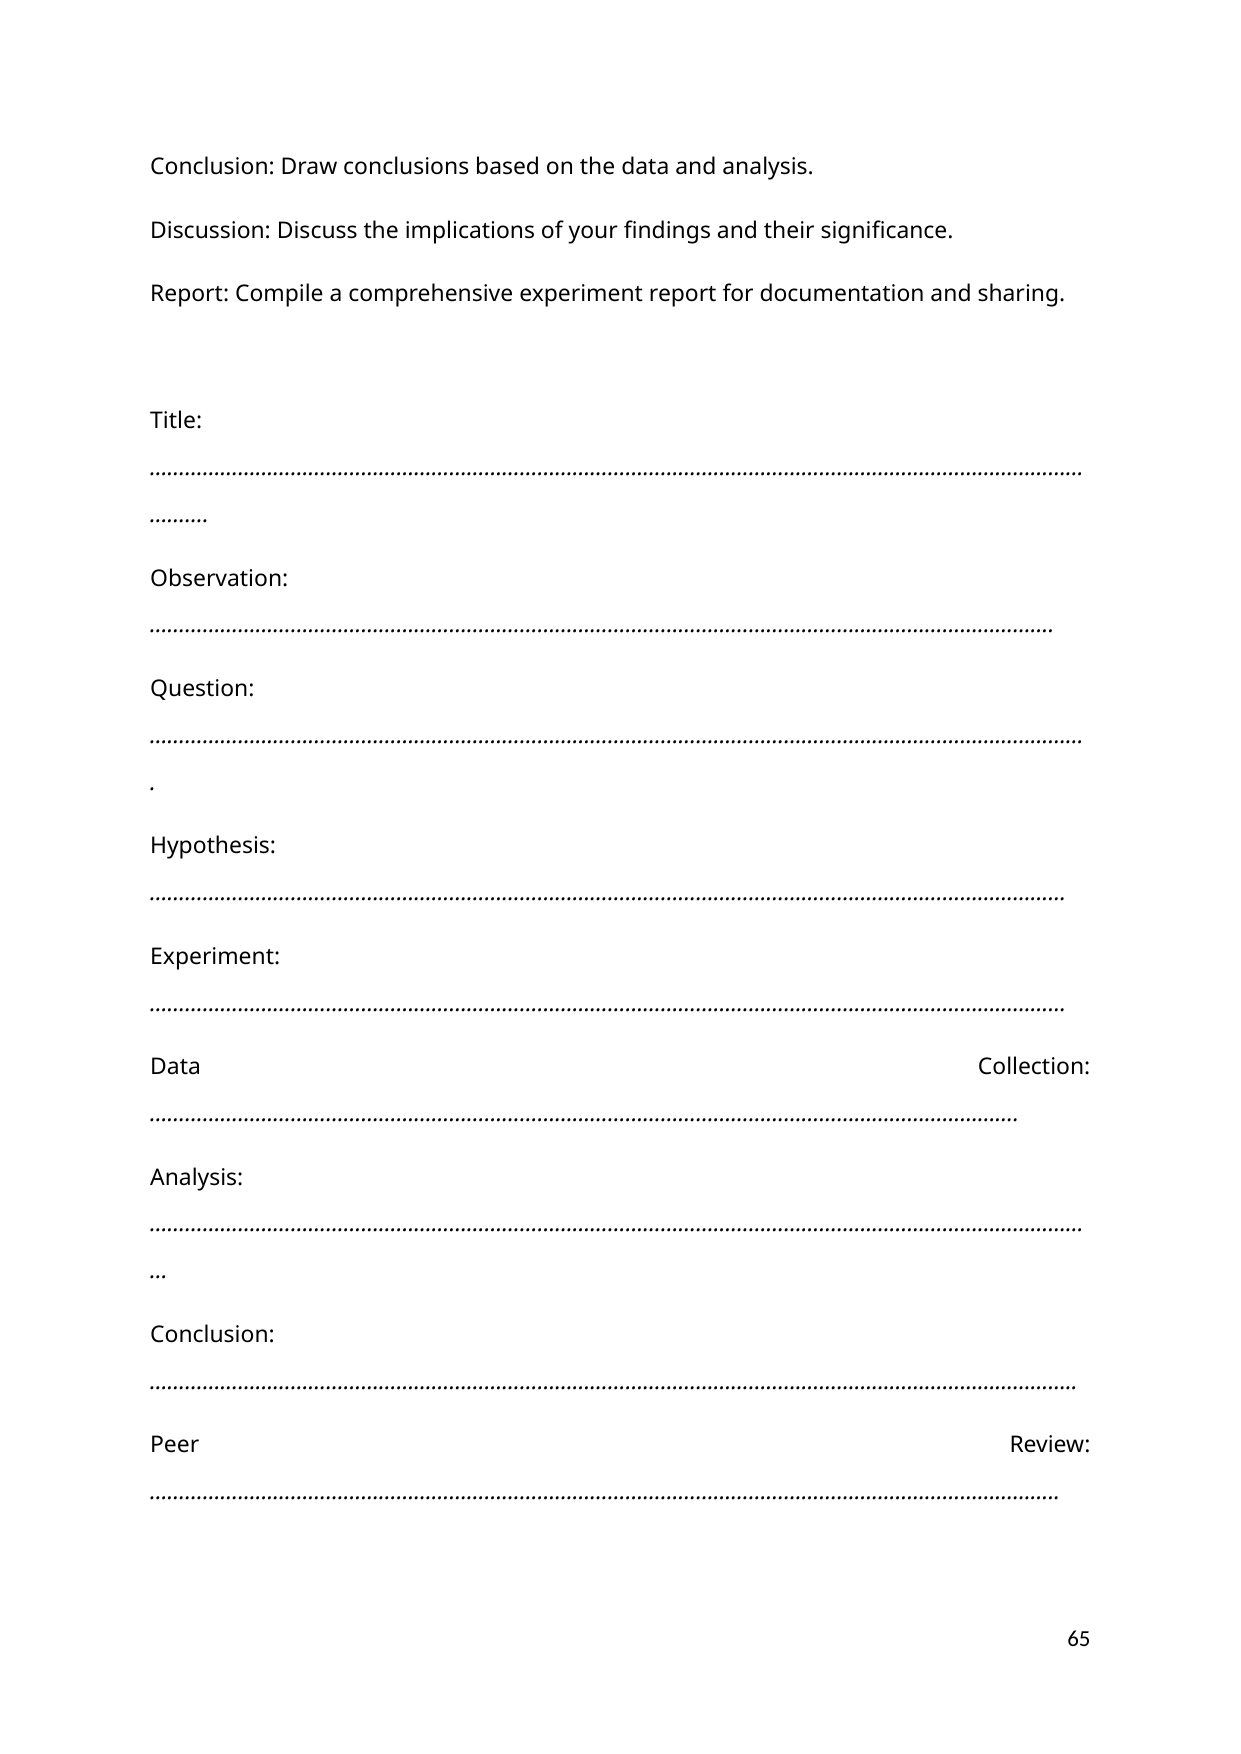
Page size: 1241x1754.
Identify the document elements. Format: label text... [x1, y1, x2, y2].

text Discussion: Discuss the implications of your findings and their significance. [150, 213, 1090, 245]
text Report: Compile a comprehensive experiment report for documentation and sharing. [150, 277, 1090, 308]
text Title: ……………………………………………………………………………………………………………………………………………………. [150, 404, 1090, 529]
text Conclusion: Draw conclusions based on the data and analysis. [150, 150, 1090, 181]
text Observation: ………………………………………………………………………………………………………………………………………. [150, 561, 1090, 639]
text Question: ……………………………………………………………………………………………………………………………………………. [150, 672, 1090, 797]
text Analysis: ……………………………………………………………………………………………………………………………………………… [150, 1160, 1090, 1285]
text Peer Review: ……………………………………………………………………………………………………………………………………….. [150, 1428, 1090, 1506]
text Conclusion: ………………………………………………………………………………………………………………………………………….. [150, 1318, 1090, 1396]
text Experiment: ………………………………………………………………………………………………………………………………………… [150, 939, 1090, 1018]
text Data Collection: …………………………………………………………………………………………………………………………………. [150, 1050, 1090, 1128]
text Hypothesis: ………………………………………………………………………………………………………………………………………… [150, 829, 1090, 907]
